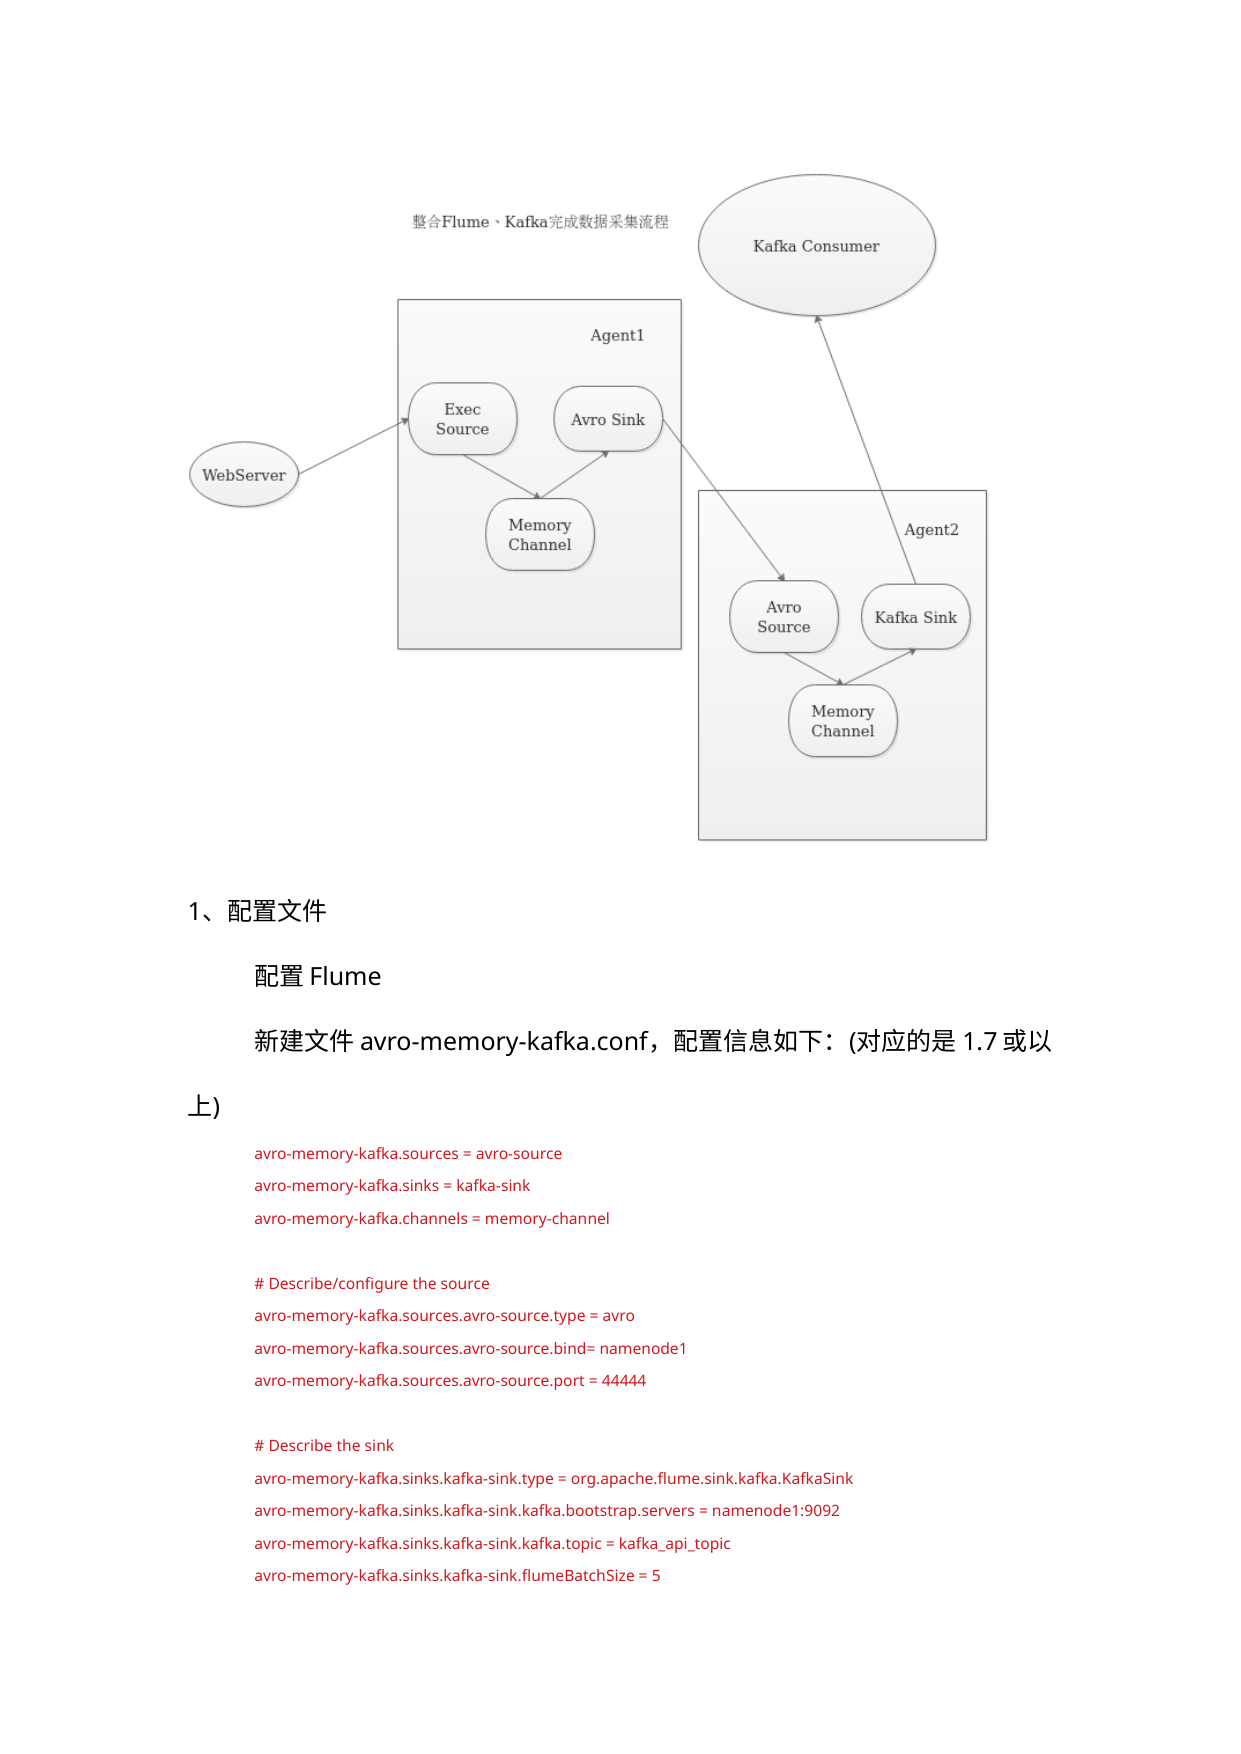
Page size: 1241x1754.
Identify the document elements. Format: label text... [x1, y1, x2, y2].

text 配置Flume [187, 942, 1053, 1007]
text # Describe the sink [187, 1429, 1053, 1462]
text avro-memory-kafka.sinks.kafka-sink.kafka.topic = kafka_api_topic [187, 1527, 1053, 1559]
text avro-memory-kafka.sources.avro-source.bind= namenode1 [187, 1332, 1053, 1364]
picture [187, 166, 1053, 873]
text avro-memory-kafka.channels = memory-channel [187, 1202, 1053, 1234]
text # Describe/configure the source [187, 1267, 1053, 1299]
list 配置文件 [187, 877, 1053, 942]
text avro-memory-kafka.sinks.kafka-sink.type = org.apache.flume.sink.kafka.KafkaSink [187, 1462, 1053, 1494]
text avro-memory-kafka.sinks.kafka-sink.kafka.bootstrap.servers = namenode1:9092 [187, 1494, 1053, 1527]
text 新建文件avro-memory-kafka.conf，配置信息如下：(对应的是1.7或以上) [187, 1007, 1053, 1137]
text avro-memory-kafka.sources = avro-source [187, 1137, 1053, 1169]
text avro-memory-kafka.sinks = kafka-sink [187, 1169, 1053, 1202]
text avro-memory-kafka.sources.avro-source.type = avro [187, 1299, 1053, 1332]
text avro-memory-kafka.sinks.kafka-sink.flumeBatchSize = 5 [187, 1559, 1053, 1592]
text avro-memory-kafka.sources.avro-source.port = 44444 [187, 1364, 1053, 1397]
